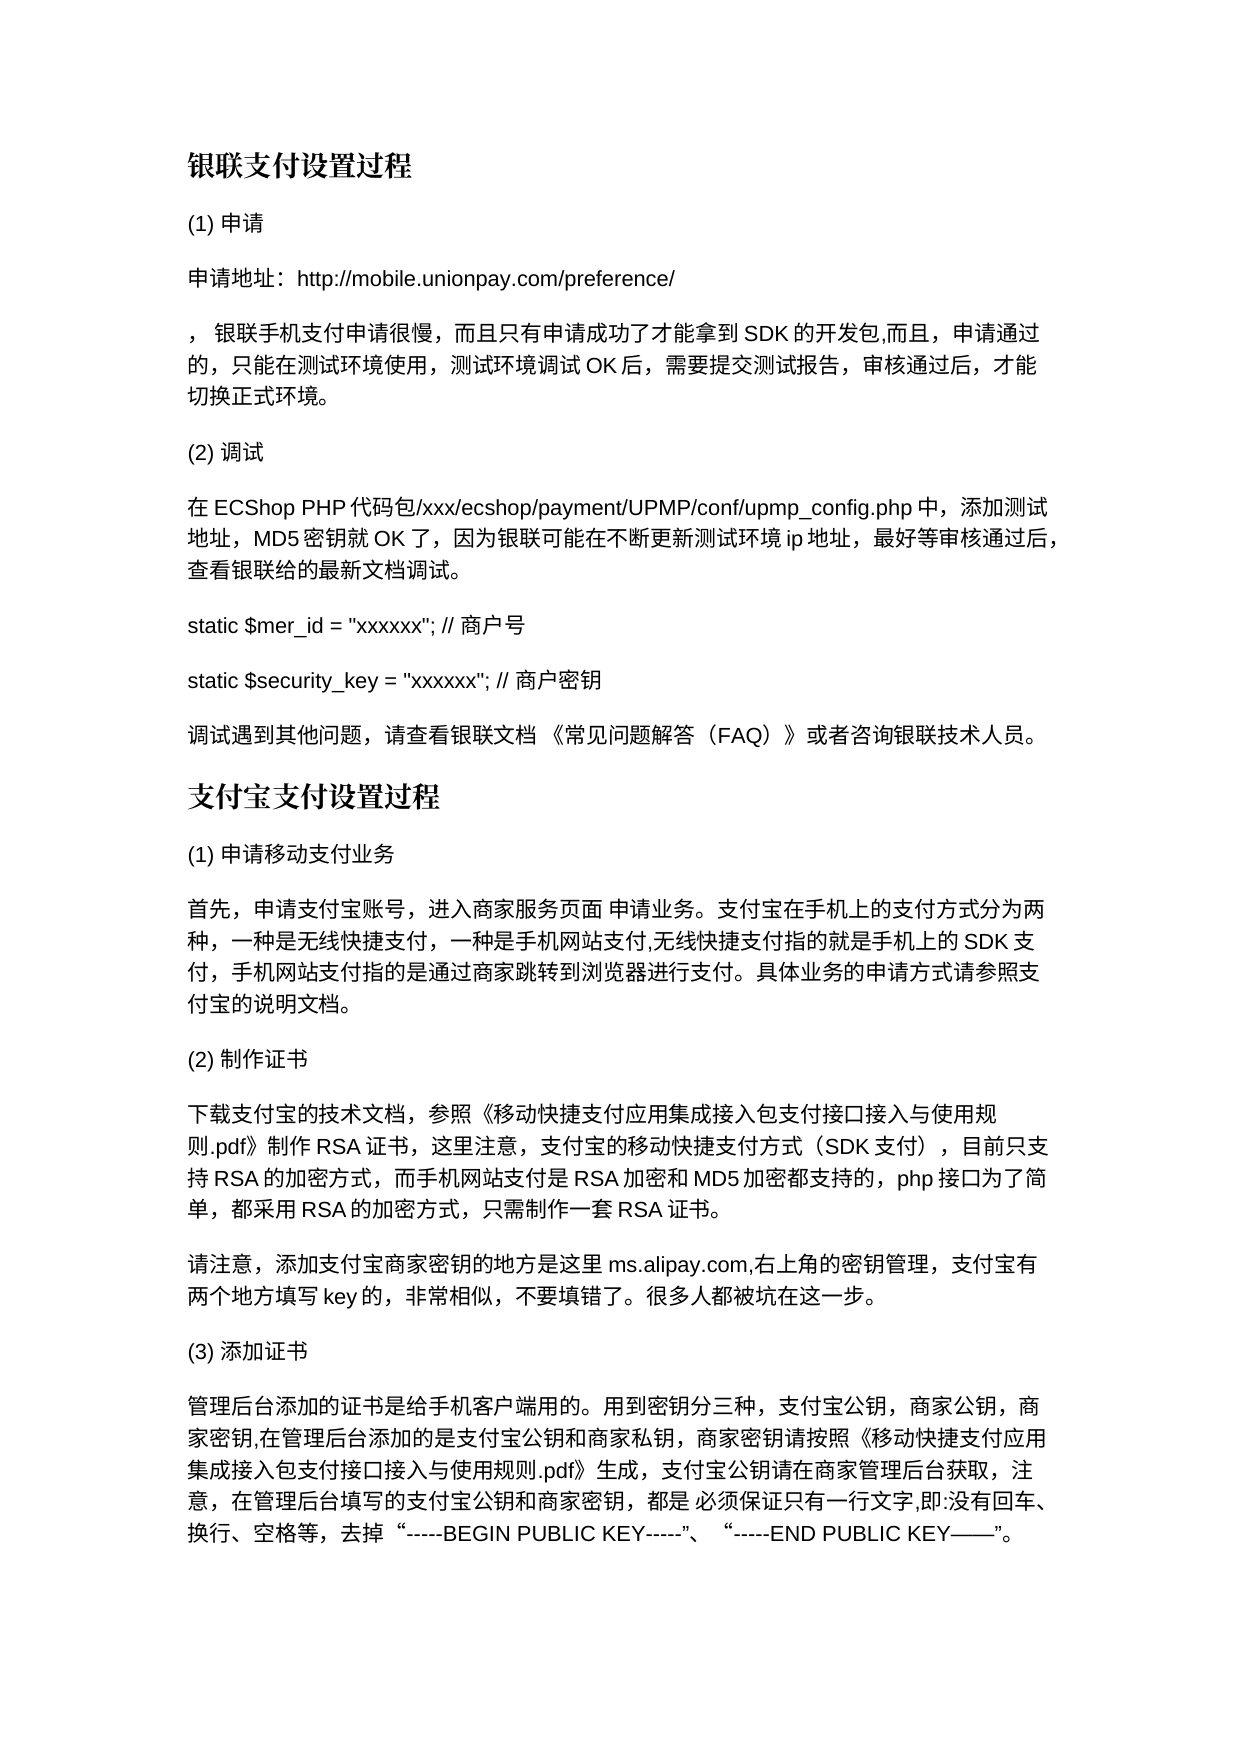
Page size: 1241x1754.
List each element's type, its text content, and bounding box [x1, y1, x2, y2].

text 调试遇到其他问题，请查看银联文档 《常见问题解答（FAQ）》或者咨询银联技术人员。 [187, 718, 1053, 750]
text 下载支付宝的技术文档，参照《移动快捷支付应用集成接入包支付接口接入与使用规则.pdf》制作RSA证书，这里注意，支付宝的移动快捷支付方式（SDK支付），目前只支持RSA的加密方式，而手机网站支付是RSA加密和MD5加密都支持的，php接口为了简单，都采用RSA的加密方式，只需制作一套RSA证书。 [187, 1097, 1053, 1224]
text 申请地址：http://mobile.unionpay.com/preference/ [187, 261, 1053, 293]
text ， 银联手机支付申请很慢，而且只有申请成功了才能拿到SDK的开发包,而且，申请通过的，只能在测试环境使用，测试环境调试OK后，需要提交测试报告，审核通过后，才能切换正式环境。 [187, 316, 1053, 411]
text 管理后台添加的证书是给手机客户端用的。用到密钥分三种，支付宝公钥，商家公钥，商家密钥,在管理后台添加的是支付宝公钥和商家私钥，商家密钥请按照《移动快捷支付应用集成接入包支付接口接入与使用规则.pdf》生成，支付宝公钥请在商家管理后台获取，注意，在管理后台填写的支付宝公钥和商家密钥，都是 必须保证只有一行文字,即:没有回车、换行、空格等，去掉“-----BEGIN PUBLIC KEY-----”、“-----END PUBLIC KEY——”。 [187, 1389, 1053, 1548]
subtitle 银联支付设置过程 [187, 150, 1053, 182]
text (2) 制作证书 [187, 1042, 1053, 1074]
text (1) 申请 [187, 206, 1053, 237]
text (2) 调试 [187, 434, 1053, 466]
text (1) 申请移动支付业务 [187, 837, 1053, 869]
text 首先，申请支付宝账号，进入商家服务页面 申请业务。支付宝在手机上的支付方式分为两种，一种是无线快捷支付，一种是手机网站支付,无线快捷支付指的就是手机上的SDK支付，手机网站支付指的是通过商家跳转到浏览器进行支付。具体业务的申请方式请参照支付宝的说明文档。 [187, 892, 1053, 1019]
text static $security_key = "xxxxxx"; // 商户密钥 [187, 663, 1053, 695]
text static $mer_id = "xxxxxx"; // 商户号 [187, 608, 1053, 640]
text 请注意，添加支付宝商家密钥的地方是这里 ms.alipay.com,右上角的密钥管理，支付宝有两个地方填写key的，非常相似，不要填错了。很多人都被坑在这一步。 [187, 1247, 1053, 1311]
text (3) 添加证书 [187, 1334, 1053, 1366]
text 在ECShop PHP代码包/xxx/ecshop/payment/UPMP/conf/upmp_config.php中，添加测试地址，MD5密钥就OK了，因为银联可能在不断更新测试环境ip地址，最好等审核通过后，查看银联给的最新文档调试。 [187, 489, 1053, 584]
subtitle 支付宝支付设置过程 [187, 781, 1053, 813]
